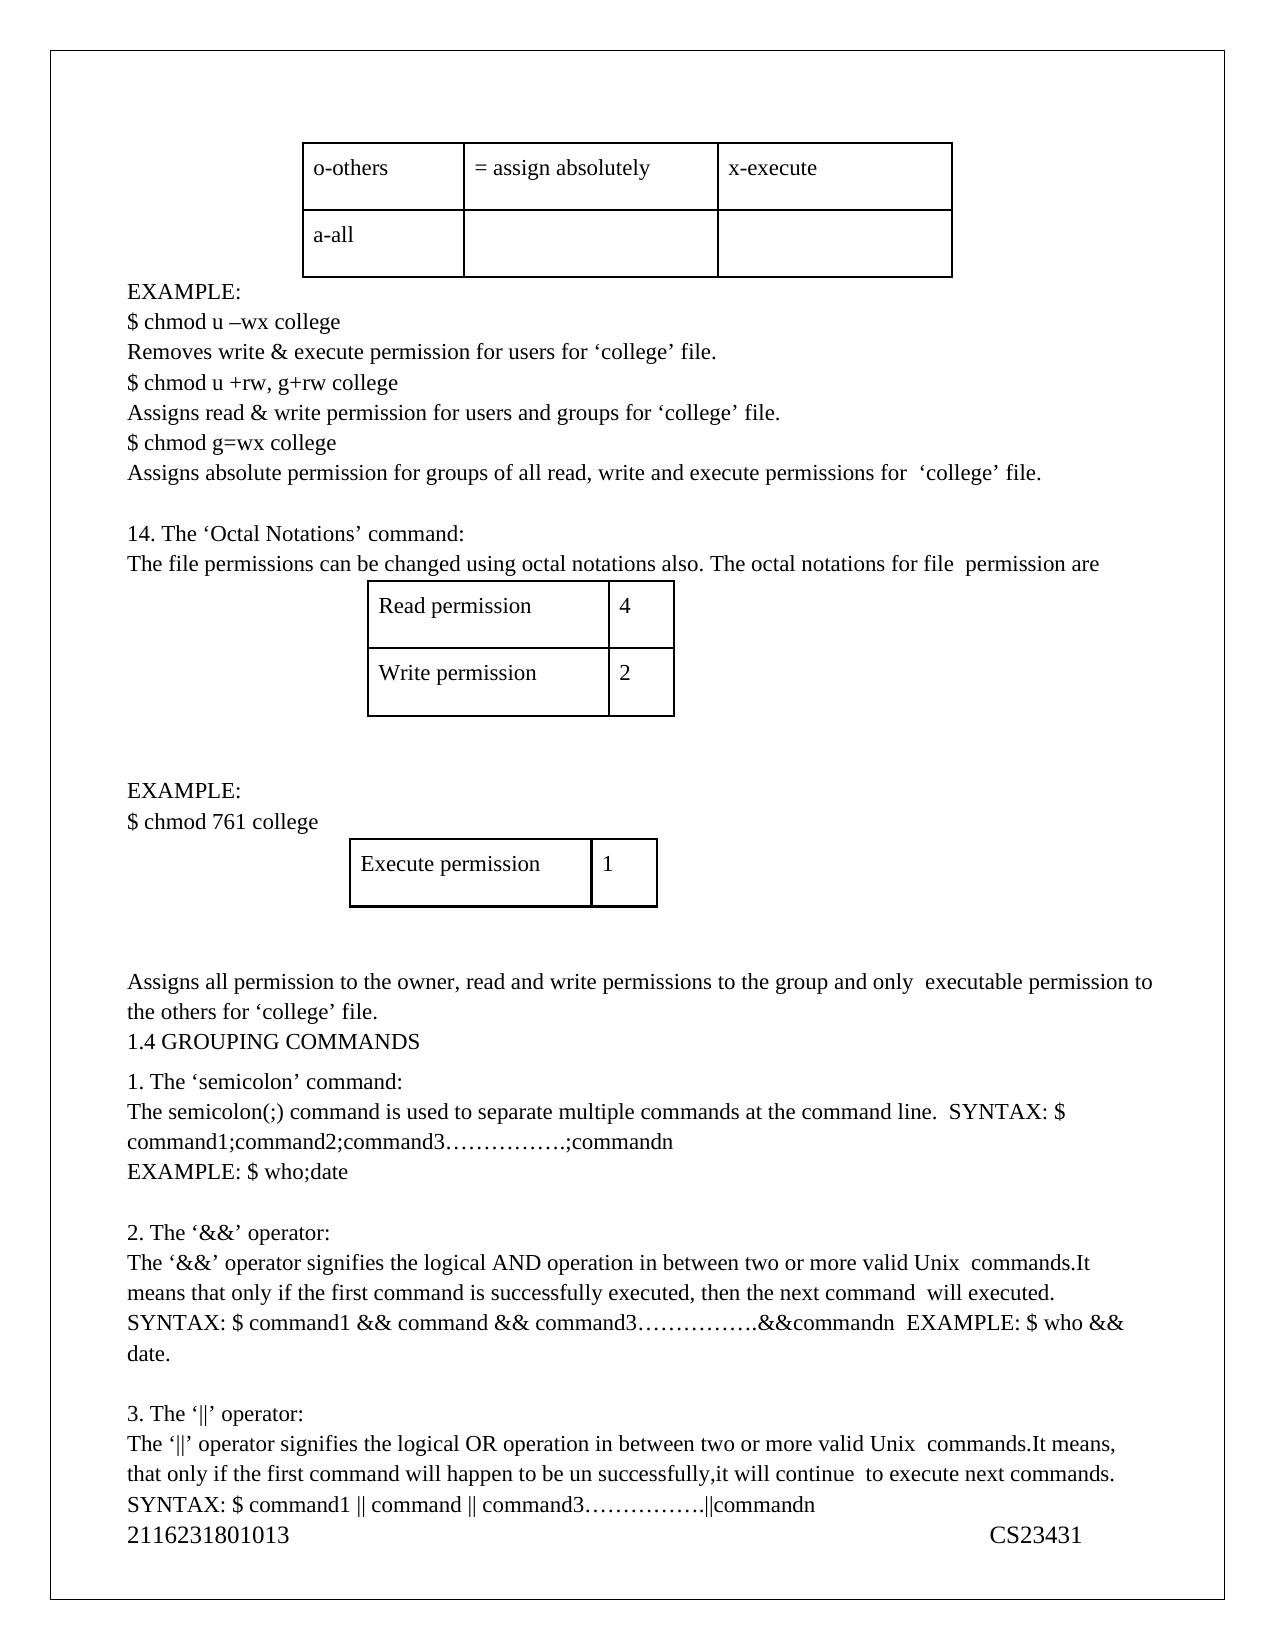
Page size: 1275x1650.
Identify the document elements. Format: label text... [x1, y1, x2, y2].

text The ‘||’ operator signifies the logical OR operation in between two or more valid Unix commands.It means, that only if the first command will happen to be un successfully,it will continue to execute next commands. [127, 1430, 1154, 1487]
table_header 1 [593, 840, 656, 905]
text $ chmod u +rw, g+rw college [127, 369, 1154, 395]
text The file permissions can be changed using octal notations also. The octal notations for file permission are [127, 550, 1154, 576]
text Removes write & execute permission for users for ‘college’ file. [127, 338, 1154, 365]
text $ chmod u –wx college [127, 308, 1154, 334]
table_cell [465, 211, 717, 276]
text Assigns read & write permission for users and groups for ‘college’ file. [127, 399, 1154, 425]
text SYNTAX: $ command1 || command || command3…………….||commandn [127, 1491, 1154, 1517]
text EXAMPLE: [127, 278, 1154, 304]
text The ‘&&’ operator signifies the logical AND operation in between two or more valid Unix commands.It means that only if the first command is successfully executed, then the next command will executed. [127, 1249, 1154, 1306]
table_cell [719, 211, 951, 276]
text The semicolon(;) command is used to separate multiple commands at the command line. SYNTAX: $ command1;command2;command3…………….;commandn [127, 1098, 1154, 1154]
table_cell o-others [304, 144, 463, 208]
text 1. The ‘semicolon’ command: [127, 1068, 1154, 1094]
text 1.4 GROUPING COMMANDS [127, 1028, 1154, 1055]
table_cell x-execute [719, 144, 951, 208]
table_header Read permission [369, 582, 608, 647]
table_cell a-all [304, 211, 463, 276]
table_header Execute permission [351, 840, 590, 905]
table_cell 2 [610, 649, 673, 715]
text Assigns absolute permission for groups of all read, write and execute permissions for ‘college’ file. [127, 459, 1154, 486]
table_cell Write permission [369, 649, 608, 715]
table_cell = assign absolutely [465, 144, 717, 208]
text SYNTAX: $ command1 && command && command3…………….&&commandn EXAMPLE: $ who && date. [127, 1309, 1154, 1366]
text Assigns all permission to the owner, read and write permissions to the group and only executable permission to the others for ‘college’ file. [127, 968, 1154, 1024]
text $ chmod g=wx college [127, 429, 1154, 455]
text $ chmod 761 college [127, 808, 1154, 834]
text EXAMPLE: [127, 778, 1154, 804]
text EXAMPLE: $ who;date [127, 1158, 1154, 1185]
text 3. The ‘||’ operator: [127, 1400, 1154, 1426]
text 14. The ‘Octal Notations’ command: [127, 520, 1154, 546]
table_header 4 [610, 582, 673, 647]
text 2. The ‘&&’ operator: [127, 1219, 1154, 1245]
